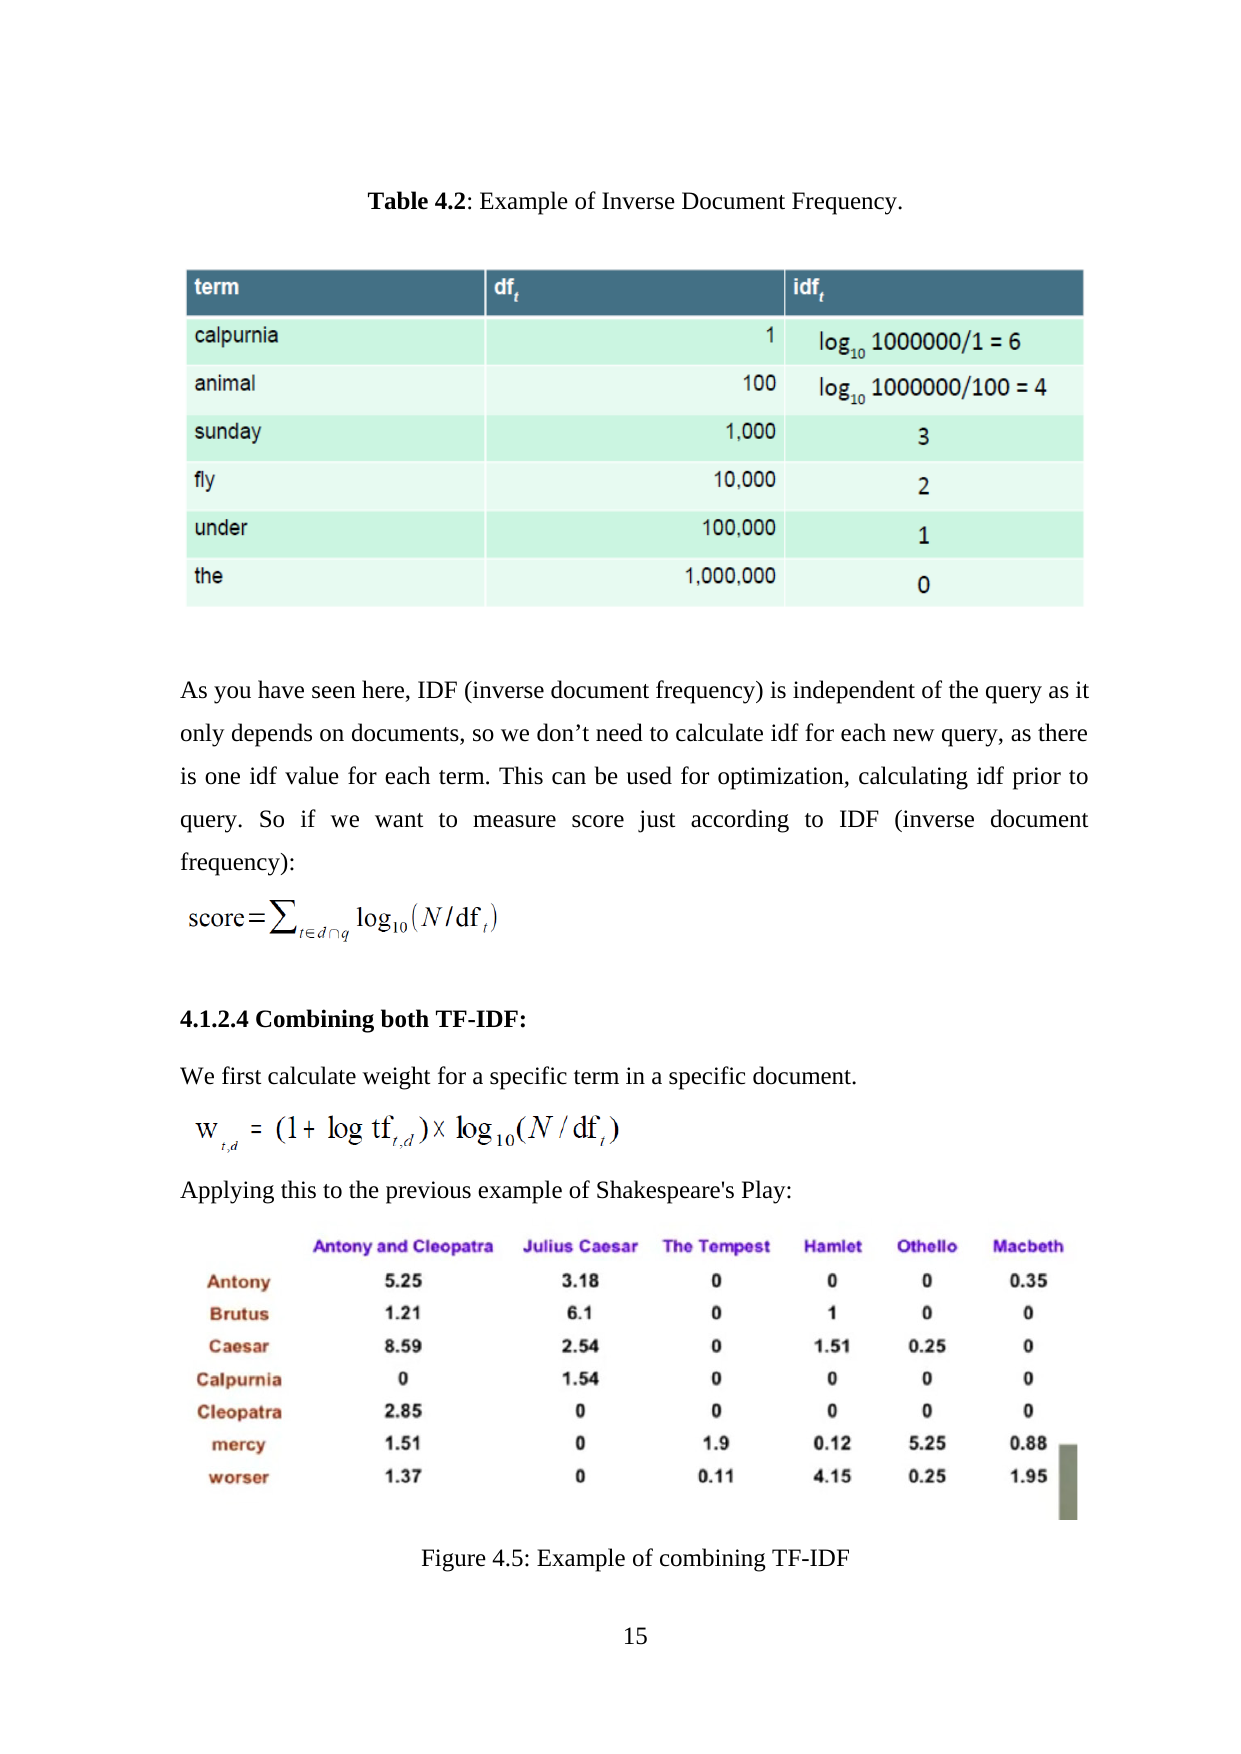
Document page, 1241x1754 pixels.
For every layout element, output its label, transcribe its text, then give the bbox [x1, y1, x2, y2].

picture [180, 266, 1090, 618]
text We first calculate weight for a specific term in a specific document. [180, 1061, 1090, 1090]
list Combining both TF-IDF: [180, 1004, 1090, 1033]
picture [180, 1104, 640, 1161]
text Applying this to the previous example of Shakespeare's Play: [180, 1175, 1090, 1204]
text As you have seen here, IDF (inverse document frequency) is independent of the query as it only depends on documents, so we don’t need to calculate idf for each new query, as there is one idf value for each term. This can be used for optimization, calculating idf prior to query. So if we want to measure score just according to IDF (inverse document frequency): [180, 675, 1090, 876]
picture [180, 1218, 1078, 1520]
picture [180, 890, 515, 950]
